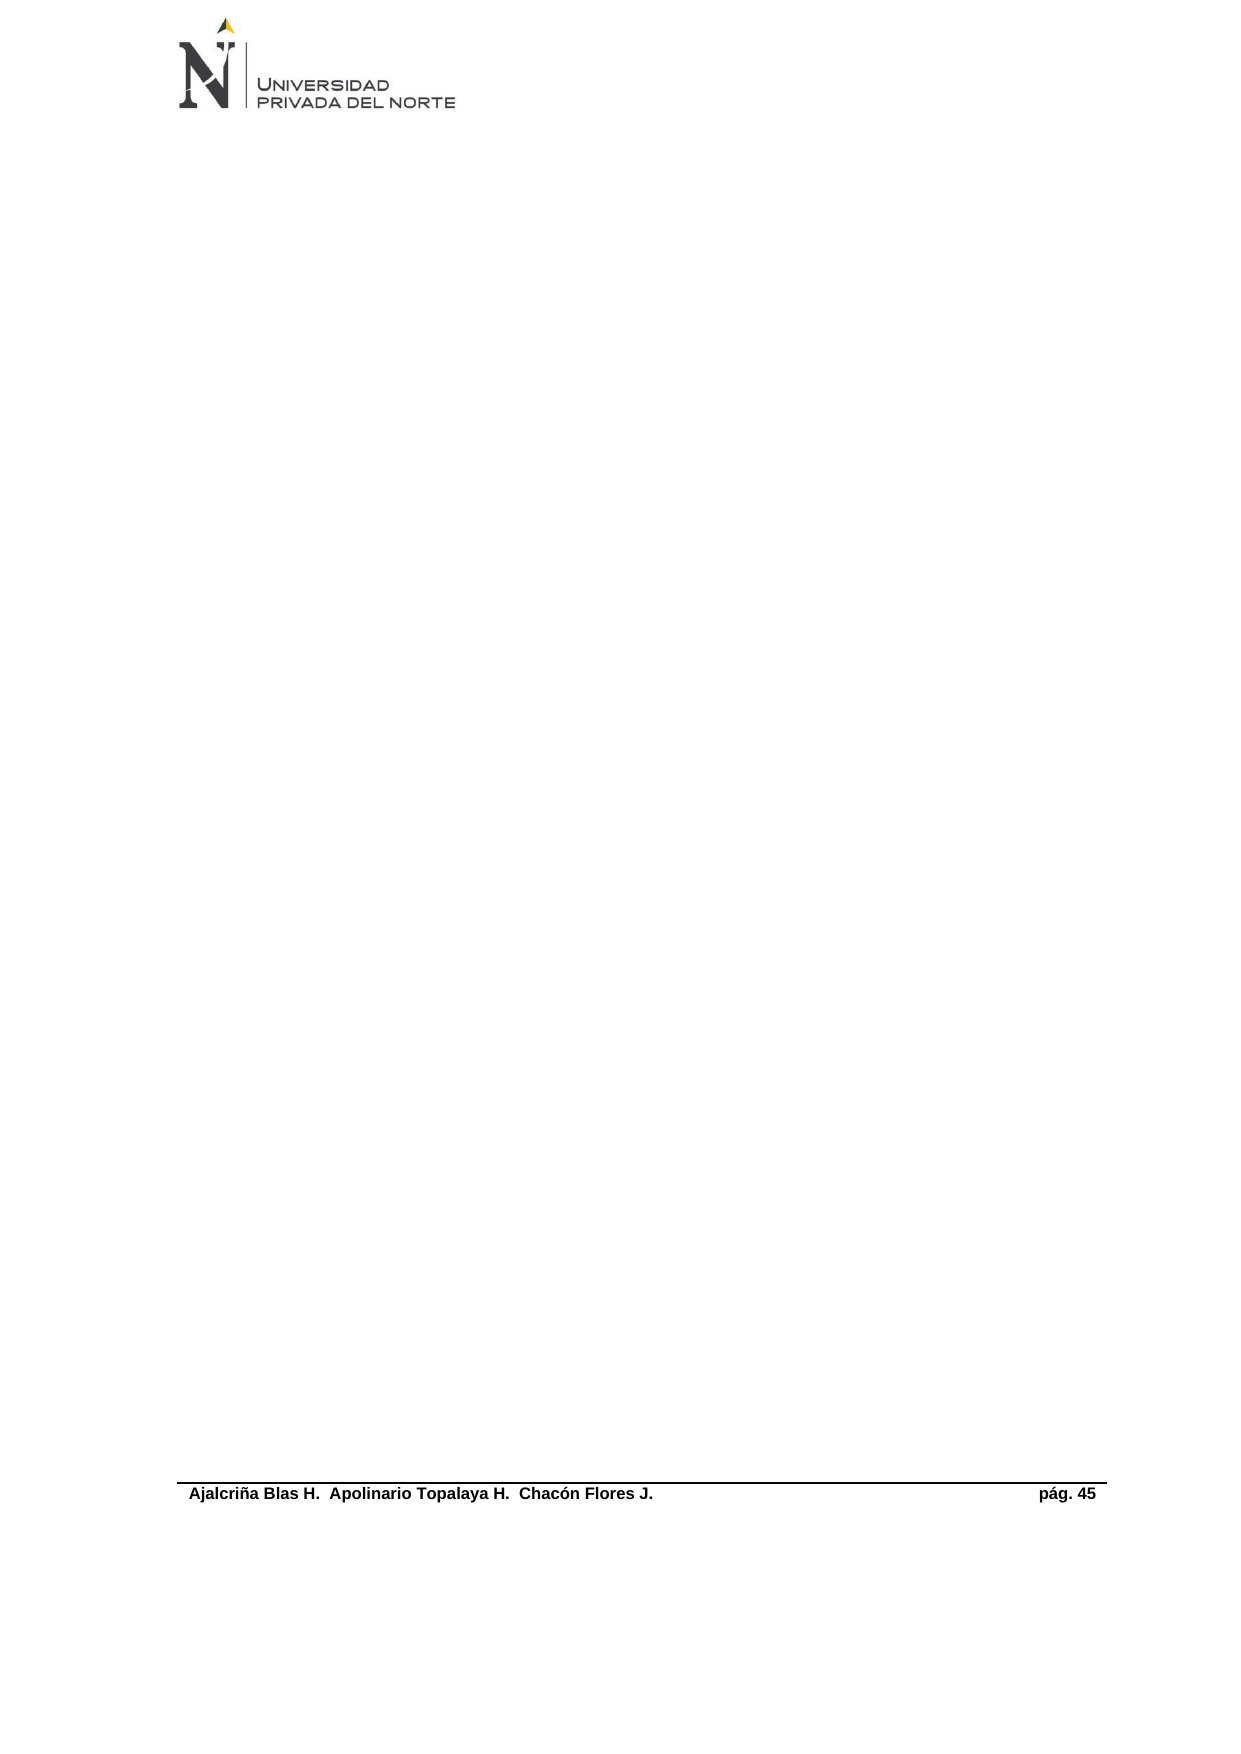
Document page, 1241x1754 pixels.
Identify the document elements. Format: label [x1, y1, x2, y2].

picture [177, 15, 458, 111]
